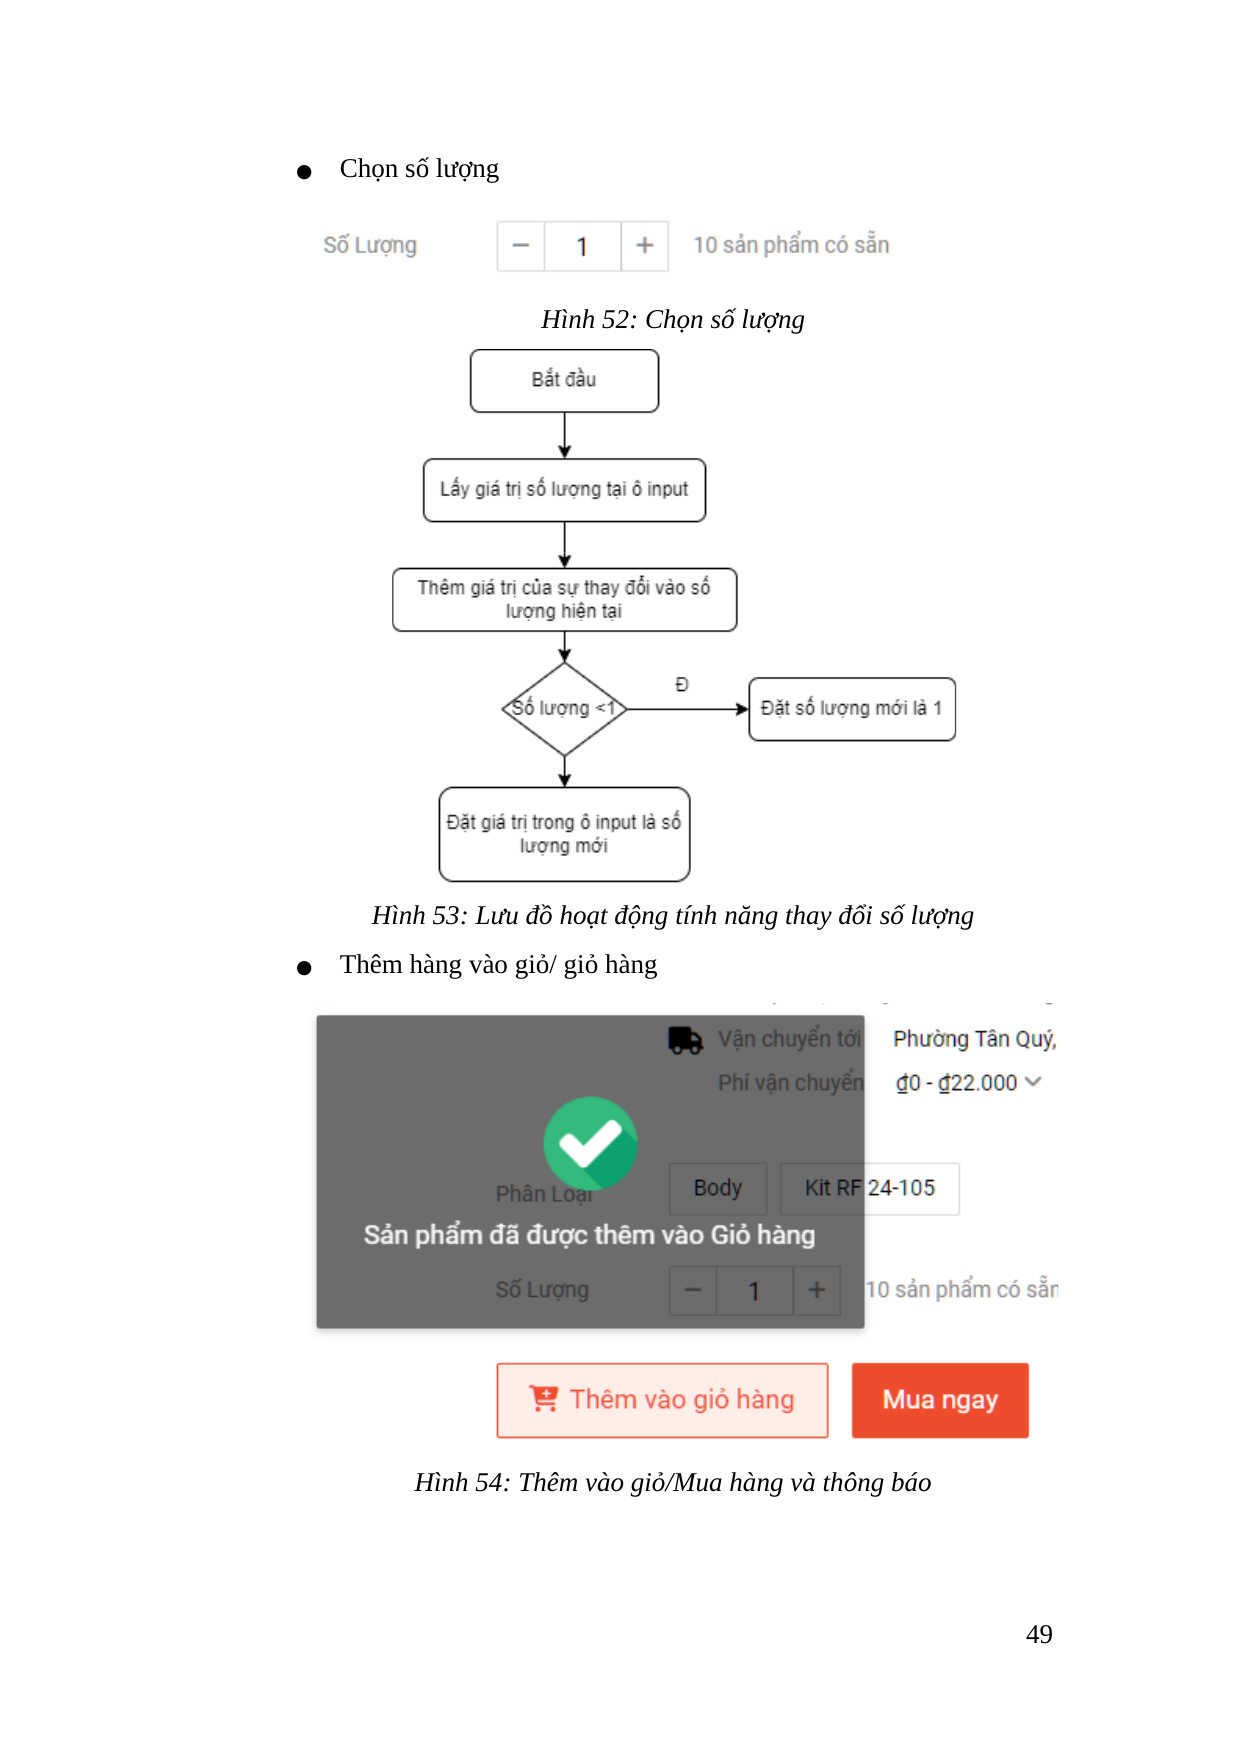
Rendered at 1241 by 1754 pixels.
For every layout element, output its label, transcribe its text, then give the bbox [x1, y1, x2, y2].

picture [295, 207, 912, 288]
list Thêm hàng vào giỏ/ giỏ hàng [296, 946, 1053, 984]
picture [392, 349, 957, 884]
text Hình 53: Lưu đồ hoạt động tính năng thay đổi số lượng [296, 899, 1053, 931]
text Hình 54: Thêm vào giỏ/Mua hàng và thông báo [296, 1466, 1053, 1497]
picture [295, 1003, 1059, 1451]
text Hình 52: Chọn số lượng [296, 303, 1053, 334]
list Chọn số lượng [296, 150, 1053, 188]
